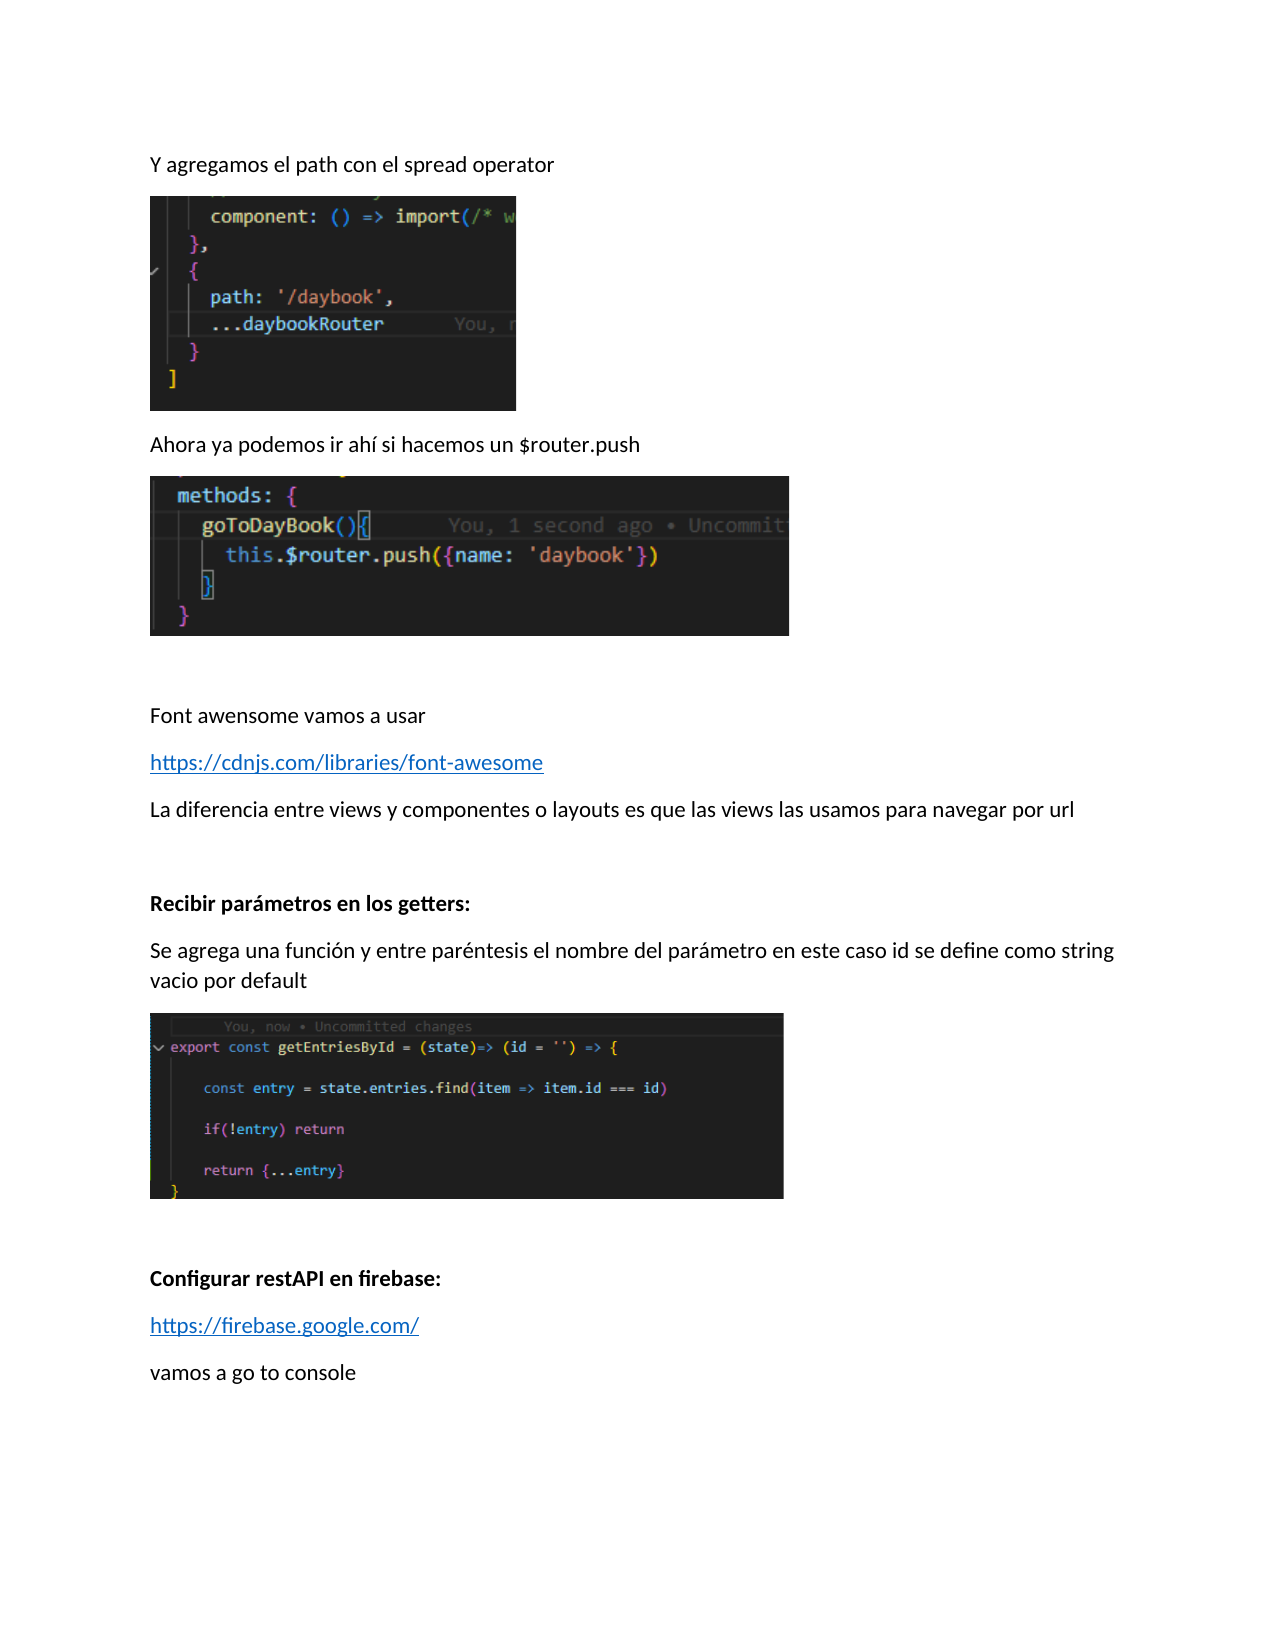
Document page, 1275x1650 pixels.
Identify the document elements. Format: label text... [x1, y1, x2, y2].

text Se agrega una función y entre paréntesis el nombre del parámetro en este caso id se define como string vacio por default [150, 936, 1125, 994]
text vamos a go to console [150, 1358, 1125, 1386]
text La diferencia entre views y componentes o layouts es que las views las usamos para navegar por url [150, 795, 1125, 823]
picture [150, 196, 517, 411]
text Font awensome vamos a usar [150, 702, 1125, 730]
text Configurar restAPI en firebase: [150, 1264, 1125, 1292]
picture [150, 1013, 784, 1199]
text https://firebase.google.com/ [150, 1311, 1125, 1339]
text Ahora ya podemos ir ahí si hacemos un $router.push [150, 430, 1125, 458]
text https://cdnjs.com/libraries/font-awesome [150, 748, 1125, 777]
text Recibir parámetros en los getters: [150, 889, 1125, 917]
picture [150, 476, 790, 636]
text Y agregamos el path con el spread operator [150, 150, 1125, 178]
